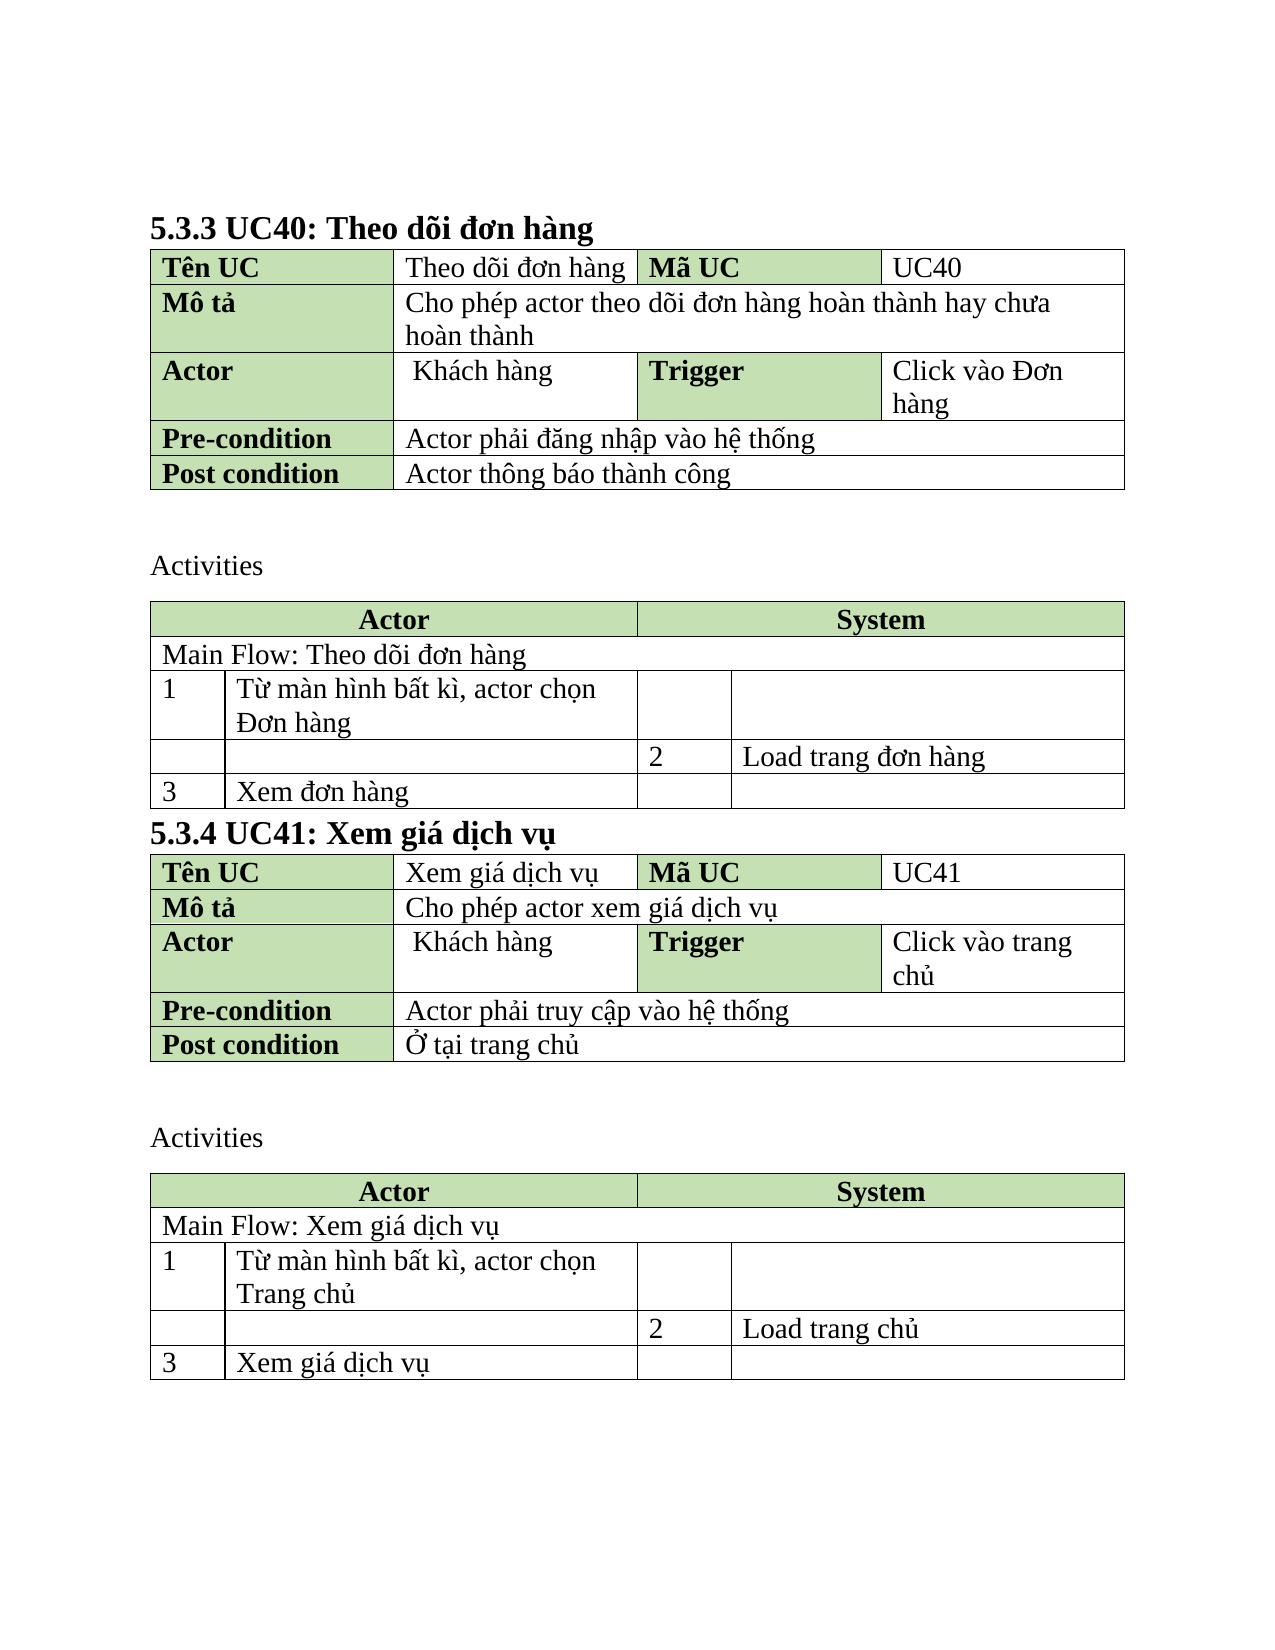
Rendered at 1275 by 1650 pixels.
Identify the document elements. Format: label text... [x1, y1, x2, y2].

table_cell Mô tả [151, 285, 393, 352]
table_cell Xem đơn hàng [226, 774, 637, 808]
table_cell [638, 1243, 731, 1310]
table_cell Pre-condition [151, 993, 393, 1026]
table_cell Từ màn hình bất kì, actor chọn Trang chủ [226, 1243, 637, 1310]
table_cell Mô tả [151, 890, 393, 923]
table_cell Post condition [151, 1027, 393, 1061]
text Activities [150, 1120, 1125, 1153]
table_header Mã UC [638, 855, 881, 889]
table_cell Cho phép actor theo dõi đơn hàng hoàn thành hay chưa hoàn thành [394, 285, 1124, 352]
table_cell Actor [151, 353, 393, 420]
table_cell Post condition [151, 456, 393, 489]
table_cell [638, 671, 731, 738]
table_cell [732, 1243, 1124, 1310]
table_header System [638, 1174, 1124, 1207]
table_cell Pre-condition [151, 421, 393, 455]
table_header Tên UC [151, 855, 393, 889]
table_cell Khách hàng [394, 353, 637, 420]
table_cell 1 [151, 671, 224, 738]
table_header System [638, 602, 1124, 636]
table_cell [151, 740, 224, 773]
table_cell Trigger [638, 925, 881, 992]
table_cell Khách hàng [394, 925, 637, 992]
subtitle 5.3.3 UC40: Theo dõi đơn hàng [150, 208, 1125, 246]
table_cell 2 [638, 1311, 731, 1344]
subtitle 5.3.4 UC41: Xem giá dịch vụ [150, 813, 1125, 851]
table_cell Actor phải đăng nhập vào hệ thống [394, 421, 1124, 455]
table_header Actor [151, 602, 637, 636]
table_header Theo dõi đơn hàng [394, 250, 637, 284]
table_cell 3 [151, 1346, 224, 1379]
table_cell Ở tại trang chủ [394, 1027, 1124, 1061]
table_cell Load trang đơn hàng [732, 740, 1124, 773]
table_cell 2 [638, 740, 731, 773]
table_cell Load trang chủ [732, 1311, 1124, 1344]
table_header Actor [151, 1174, 637, 1207]
table_cell Actor phải truy cập vào hệ thống [394, 993, 1124, 1026]
table_cell Actor [151, 925, 393, 992]
table_cell Click vào Đơn hàng [882, 353, 1124, 420]
table_cell 1 [151, 1243, 224, 1310]
table_cell [732, 774, 1124, 808]
text Activities [150, 548, 1125, 582]
table_cell Trigger [638, 353, 881, 420]
table_header UC41 [882, 855, 1124, 889]
table_cell [732, 1346, 1124, 1379]
table_header Tên UC [151, 250, 393, 284]
table_cell [732, 671, 1124, 738]
table_cell Cho phép actor xem giá dịch vụ [394, 890, 1124, 923]
table_cell [226, 740, 637, 773]
table_cell [226, 1311, 637, 1344]
table_cell Main Flow: Xem giá dịch vụ [151, 1208, 1124, 1242]
table_cell [638, 774, 731, 808]
table_cell 3 [151, 774, 224, 808]
table_cell Xem giá dịch vụ [226, 1346, 637, 1379]
table_cell Main Flow: Theo dõi đơn hàng [151, 637, 1124, 670]
table_cell Actor thông báo thành công [394, 456, 1124, 489]
table_header Xem giá dịch vụ [394, 855, 637, 889]
table_header UC40 [882, 250, 1124, 284]
table_cell Từ màn hình bất kì, actor chọn Đơn hàng [226, 671, 637, 738]
table_cell Click vào trang chủ [882, 925, 1124, 992]
table_cell [638, 1346, 731, 1379]
table_header Mã UC [638, 250, 881, 284]
table_cell [151, 1311, 224, 1344]
